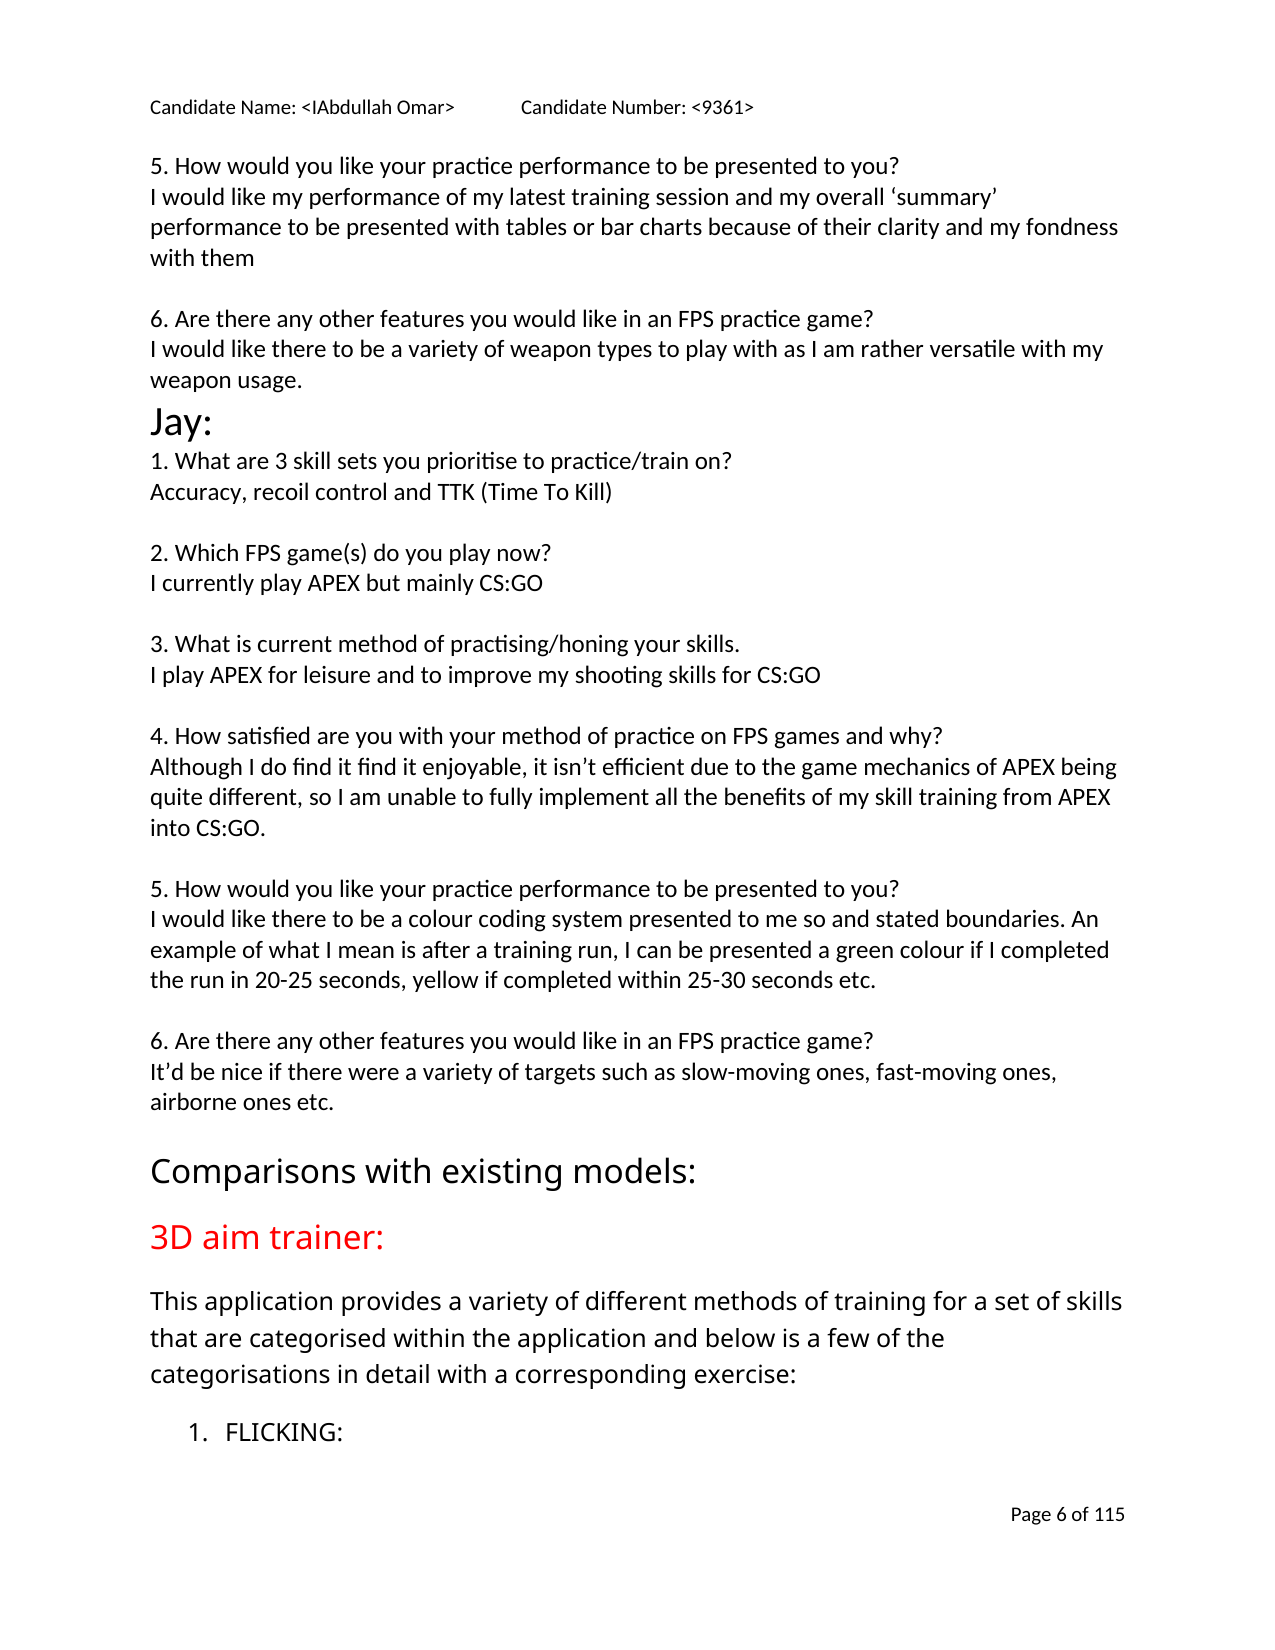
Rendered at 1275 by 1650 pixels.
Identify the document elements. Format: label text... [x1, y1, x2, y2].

text It’d be nice if there were a variety of targets such as slow-moving ones, fast-moving ones, airborne ones etc. [150, 1056, 1125, 1117]
text 3D aim trainer: [150, 1214, 1125, 1259]
text I would like there to be a colour coding system presented to me so and stated boundaries. An example of what I mean is after a training run, I can be presented a green colour if I completed the run in 20-25 seconds, yellow if completed within 25-30 seconds etc. [150, 903, 1125, 995]
text 5. How would you like your practice performance to be presented to you? [150, 873, 1125, 903]
text I would like my performance of my latest training session and my overall ‘summary’ performance to be presented with tables or bar charts because of their clarity and my fondness with them [150, 181, 1125, 273]
text Accuracy, recoil control and TTK (Time To Kill) [150, 476, 1125, 507]
text Although I do find it find it enjoyable, it isn’t efficient due to the game mechanics of APEX being quite different, so I am unable to fully implement all the benefits of my skill training from APEX into CS:GO. [150, 751, 1125, 842]
text I would like there to be a variety of weapon types to play with as I am rather versatile with my weapon usage. [150, 334, 1125, 395]
text 1. What are 3 skill sets you prioritise to practice/train on? [150, 446, 1125, 476]
text I play APEX for leisure and to improve my shooting skills for CS:GO [150, 659, 1125, 690]
text This application provides a variety of different methods of training for a set of skills that are categorised within the application and below is a few of the categorisations in detail with a corresponding exercise: [150, 1283, 1125, 1391]
text 6. Are there any other features you would like in an FPS practice game? [150, 303, 1125, 334]
list FLICKING: [187, 1415, 1125, 1449]
text Jay: [150, 395, 1125, 446]
text 4. How satisfied are you with your method of practice on FPS games and why? [150, 720, 1125, 751]
text 3. What is current method of practising/honing your skills. [150, 629, 1125, 659]
text 6. Are there any other features you would like in an FPS practice game? [150, 1025, 1125, 1056]
text I currently play APEX but mainly CS:GO [150, 568, 1125, 598]
text 2. Which FPS game(s) do you play now? [150, 537, 1125, 568]
text Comparisons with existing models: [150, 1147, 1125, 1193]
text 5. How would you like your practice performance to be presented to you? [150, 151, 1125, 181]
